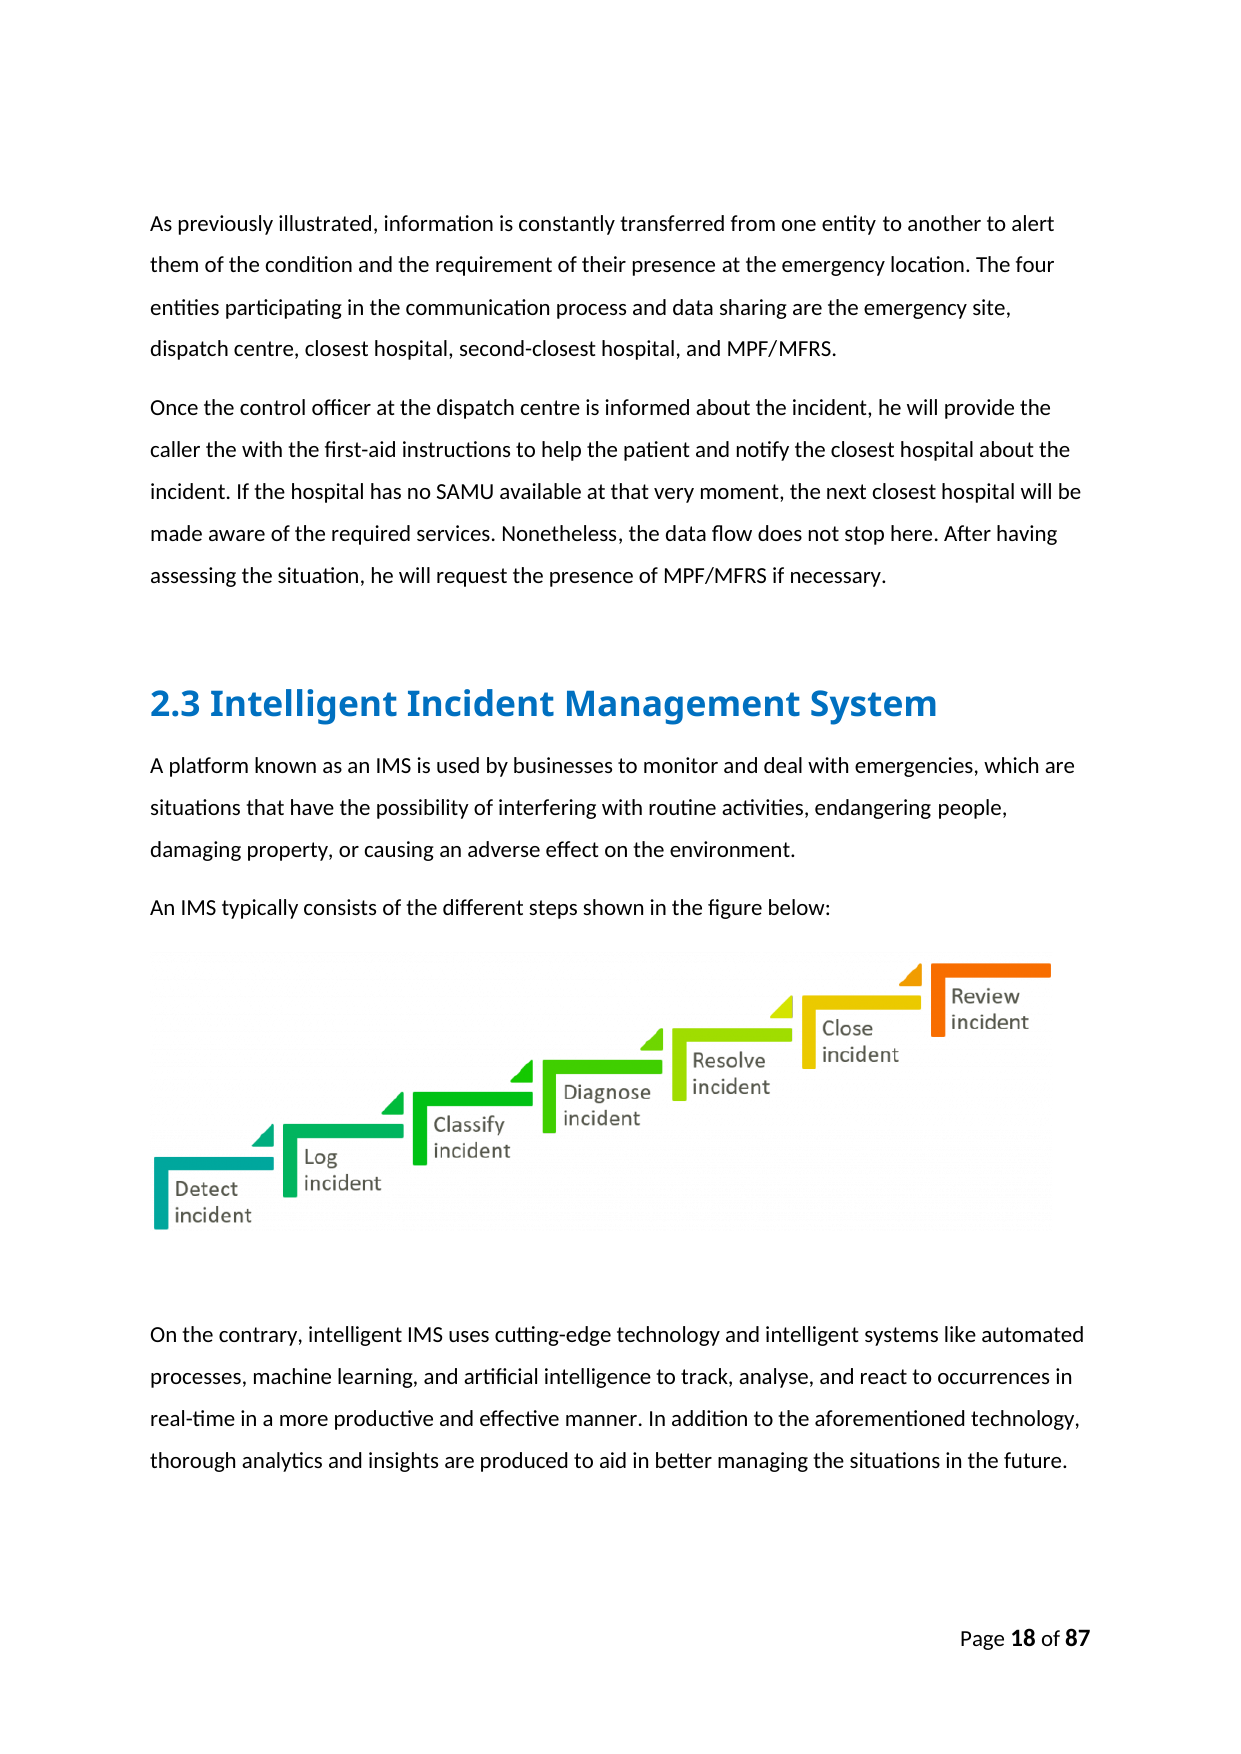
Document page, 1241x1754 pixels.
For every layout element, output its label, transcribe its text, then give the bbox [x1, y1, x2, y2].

subtitle Intelligent Incident Management System [150, 678, 1090, 727]
text A platform known as an IMS is used by businesses to monitor and deal with emergencies, which are situations that have the possibility of interfering with routine activities, endangering people, damaging property, or causing an adverse effect on the environment. [150, 751, 1090, 863]
picture [150, 952, 1053, 1231]
text As previously illustrated, information is constantly transferred from one entity to another to alert them of the condition and the requirement of their presence at the emergency location. The four entities participating in the communication process and data sharing are the emergency site, dispatch centre, closest hospital, second-closest hospital, and MPF/MFRS. [150, 209, 1090, 363]
text On the contrary, intelligent IMS uses cutting-edge technology and intelligent systems like automated processes, machine learning, and artificial intelligence to track, analyse, and react to occurrences in real-time in a more productive and effective manner. In addition to the aforementioned technology, thorough analytics and insights are produced to aid in better managing the situations in the future. [150, 1320, 1090, 1474]
text Once the control officer at the dispatch centre is informed about the incident, he will provide the caller the with the first-aid instructions to help the patient and notify the closest hospital about the incident. If the hospital has no SAMU available at that very moment, the next closest hospital will be made aware of the required services. Nonetheless, the data flow does not stop here. After having assessing the situation, he will request the presence of MPF/MFRS if necessary. [150, 393, 1090, 589]
text An IMS typically consists of the different steps shown in the figure below: [150, 893, 1090, 921]
